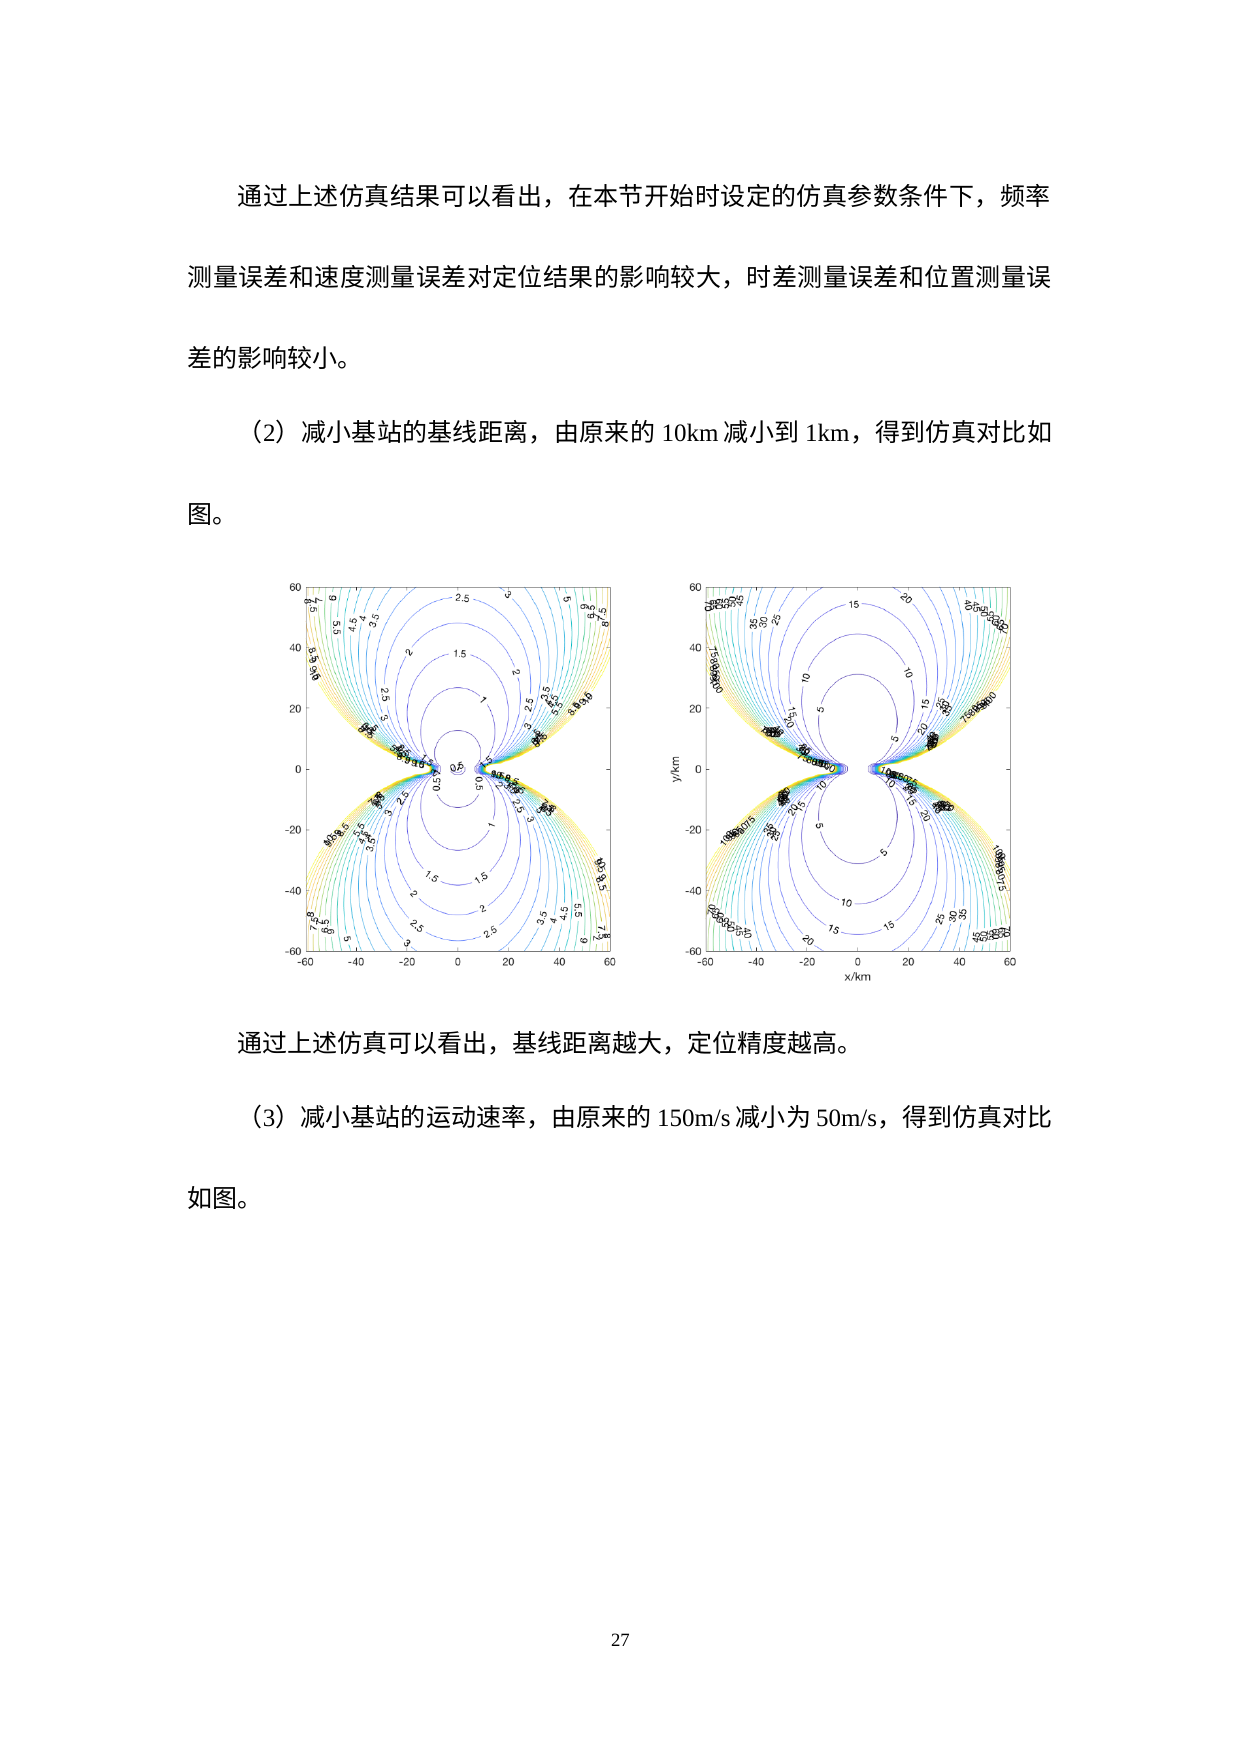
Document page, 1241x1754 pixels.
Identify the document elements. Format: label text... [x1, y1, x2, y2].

text 通过上述仿真结果可以看出，在本节开始时设定的仿真参数条件下，频率测量误差和速度测量误差对定位结果的影响较大，时差测量误差和位置测量误差的影响较小。 [187, 162, 1053, 389]
text （2）减小基站的基线距离，由原来的10km减小到1km，得到仿真对比如图。 [187, 398, 1053, 545]
text 通过上述仿真可以看出，基线距离越大，定位精度越高。 [187, 1009, 1053, 1074]
text （3）减小基站的运动速率，由原来的150m/s减小为50m/s，得到仿真对比如图。 [187, 1083, 1053, 1229]
picture [187, 553, 1096, 1000]
